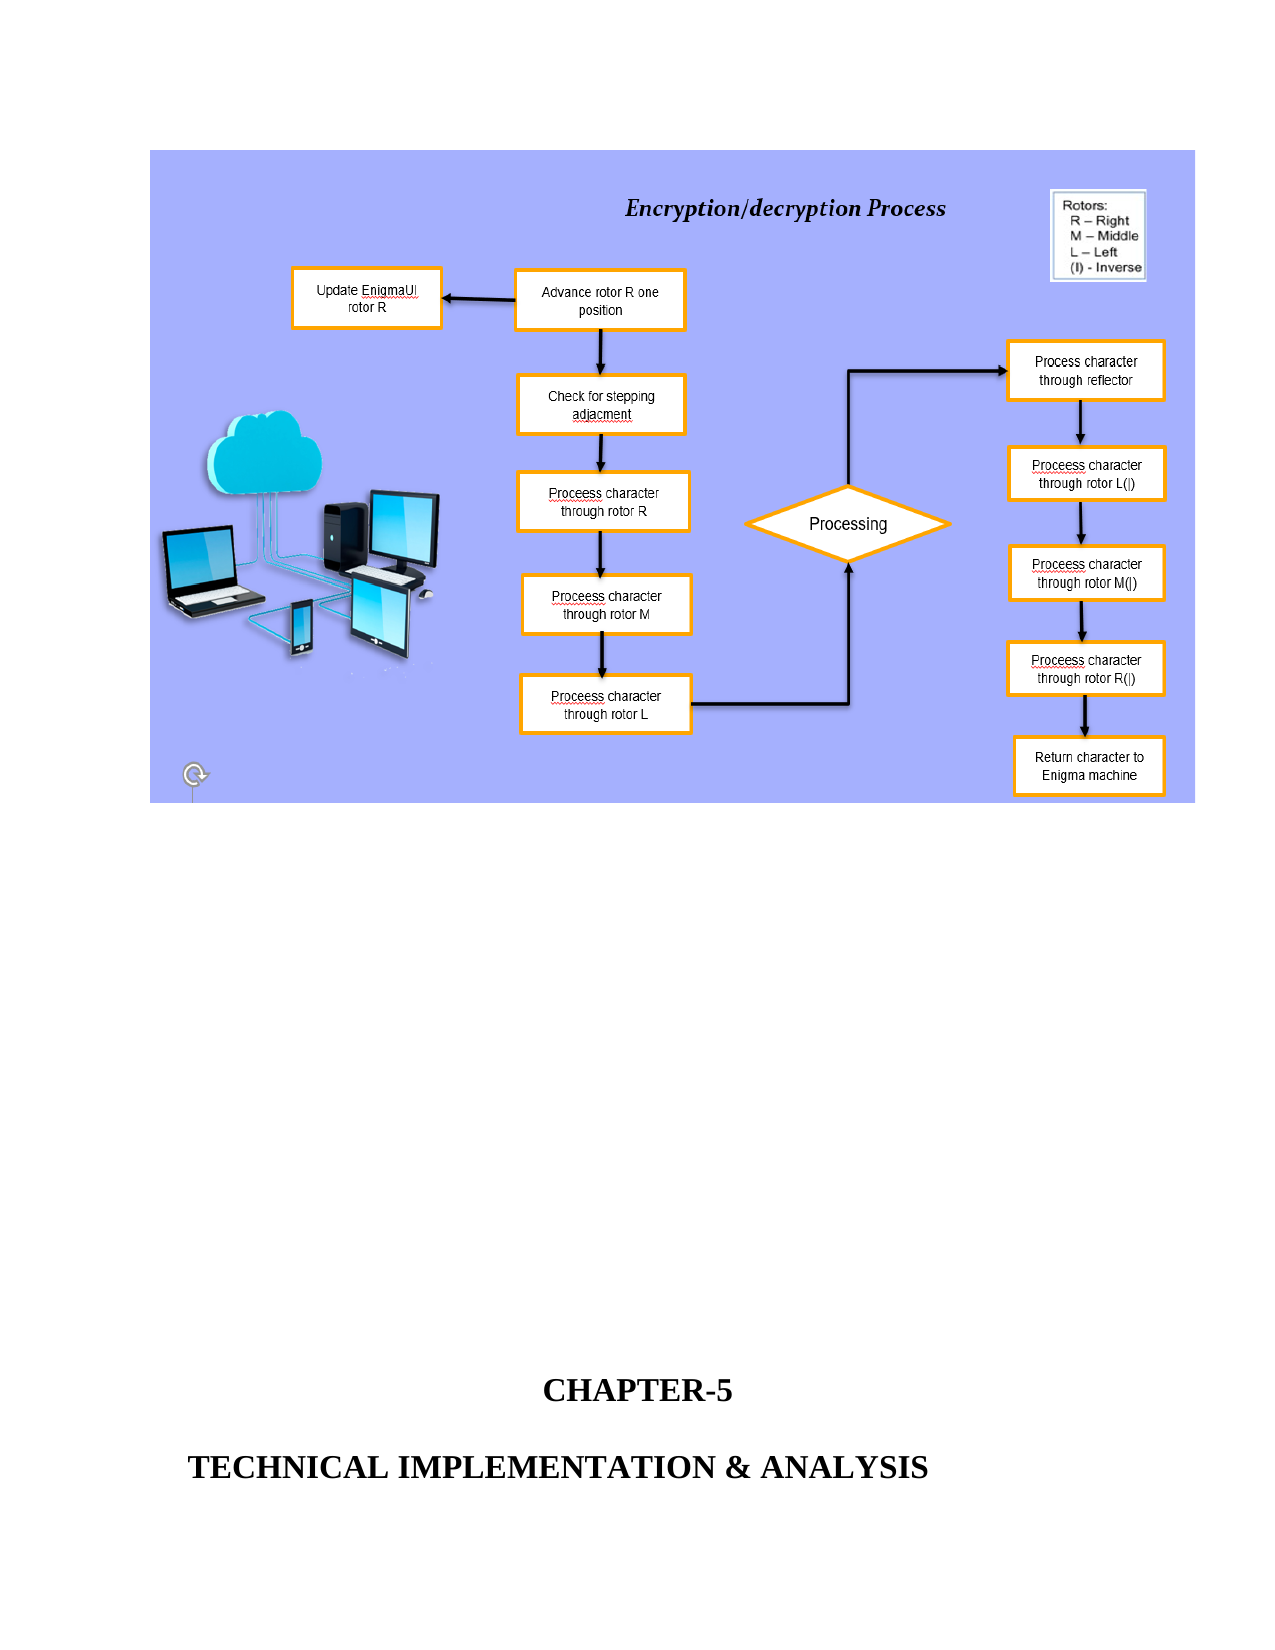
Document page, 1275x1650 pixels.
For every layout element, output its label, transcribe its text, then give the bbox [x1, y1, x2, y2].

text CHAPTER-5 [150, 1370, 1125, 1409]
text TECHNICAL IMPLEMENTATION & ANALYSIS [187, 1447, 1125, 1485]
picture [150, 150, 1196, 803]
